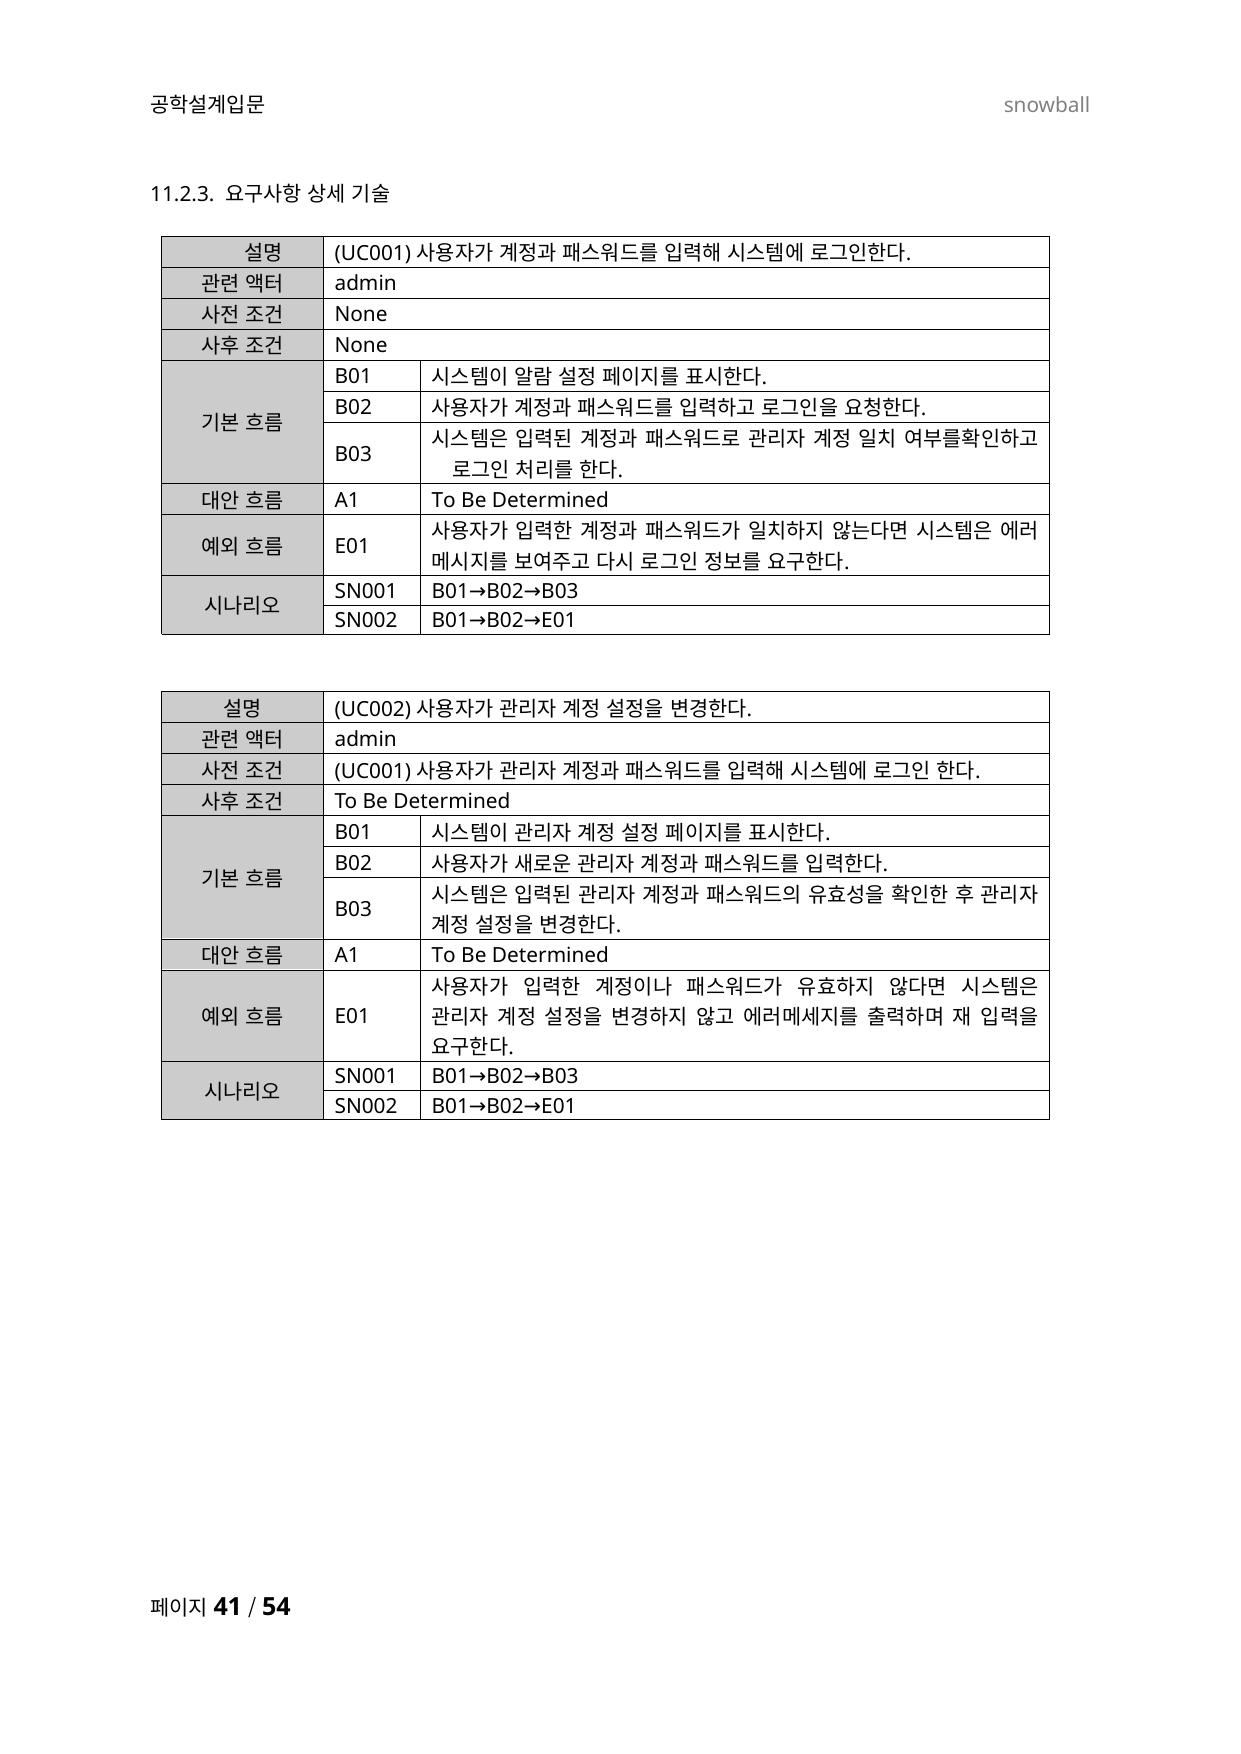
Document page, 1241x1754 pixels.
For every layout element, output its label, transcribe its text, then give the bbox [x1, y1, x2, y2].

table_cell B03 [324, 878, 420, 938]
table_cell B01→B02→B03 [421, 576, 1049, 604]
table_cell B03 [324, 423, 420, 483]
table_cell admin [324, 268, 1049, 298]
table_cell None [324, 330, 1049, 360]
table_cell B02 [324, 847, 420, 877]
table_cell SN001 [324, 576, 420, 604]
table_cell 시스템은 입력된 계정과 패스워드로 관리자 계정 일치 여부를확인하고 로그인 처리를 한다. [421, 423, 1049, 483]
table_cell 관련 액터 [162, 268, 323, 298]
table_cell A1 [324, 940, 420, 969]
table_cell B02 [324, 392, 420, 422]
table_cell 사후 조건 [162, 785, 323, 815]
table_cell admin [324, 723, 1049, 753]
table_header (UC002) 사용자가 관리자 계정 설정을 변경한다. [324, 692, 1049, 722]
table_cell None [324, 299, 1049, 329]
table_cell A1 [324, 484, 420, 514]
table_cell 시스템은 입력된 관리자 계정과 패스워드의 유효성을 확인한 후 관리자 계정 설정을 변경한다. [421, 878, 1049, 938]
table_cell SN001 [324, 1062, 420, 1090]
table_cell To Be Determined [421, 940, 1049, 969]
table_cell 예외 흐름 [162, 515, 323, 575]
table_cell (UC001) 사용자가 관리자 계정과 패스워드를 입력해 시스템에 로그인 한다. [324, 754, 1049, 784]
table_header 설명 [162, 692, 323, 722]
table_cell E01 [324, 515, 420, 575]
table_cell 사전 조건 [162, 299, 323, 329]
table_cell To Be Determined [421, 484, 1049, 514]
list 요구사항 상세 기술 [150, 177, 1090, 207]
table_cell 시스템이 관리자 계정 설정 페이지를 표시한다. [421, 816, 1049, 846]
table_cell To Be Determined [324, 785, 1049, 815]
table_cell 대안 흐름 [162, 484, 323, 514]
table_cell 사용자가 입력한 계정과 패스워드가 일치하지 않는다면 시스템은 에러 메시지를 보여주고 다시 로그인 정보를 요구한다. [421, 515, 1049, 575]
table_cell B01→B02→E01 [421, 606, 1049, 634]
table_cell 예외 흐름 [162, 971, 323, 1061]
table_cell 시나리오 [162, 1062, 323, 1119]
table_cell 기본 흐름 [162, 361, 323, 483]
table_cell E01 [324, 971, 420, 1061]
table_cell 사용자가 계정과 패스워드를 입력하고 로그인을 요청한다. [421, 392, 1049, 422]
table_header 설명 [162, 237, 323, 267]
table_cell 사후 조건 [162, 330, 323, 360]
table_cell B01 [324, 361, 420, 391]
table_cell 시스템이 알람 설정 페이지를 표시한다. [421, 361, 1049, 391]
table_cell 시나리오 [162, 576, 323, 634]
table_cell B01 [324, 816, 420, 846]
table_cell 기본 흐름 [162, 816, 323, 938]
table_cell 대안 흐름 [162, 940, 323, 969]
table_cell 사전 조건 [162, 754, 323, 784]
table_cell B01→B02→E01 [421, 1091, 1049, 1119]
table_cell 관련 액터 [162, 723, 323, 753]
table_cell 사용자가 입력한 계정이나 패스워드가 유효하지 않다면 시스템은 관리자 계정 설정을 변경하지 않고 에러메세지를 출력하며 재 입력을 요구한다. [421, 971, 1049, 1061]
table_header (UC001) 사용자가 계정과 패스워드를 입력해 시스템에 로그인한다. [324, 237, 1049, 267]
table_cell SN002 [324, 1091, 420, 1119]
table_cell SN002 [324, 606, 420, 634]
table_cell 사용자가 새로운 관리자 계정과 패스워드를 입력한다. [421, 847, 1049, 877]
table_cell B01→B02→B03 [421, 1062, 1049, 1090]
